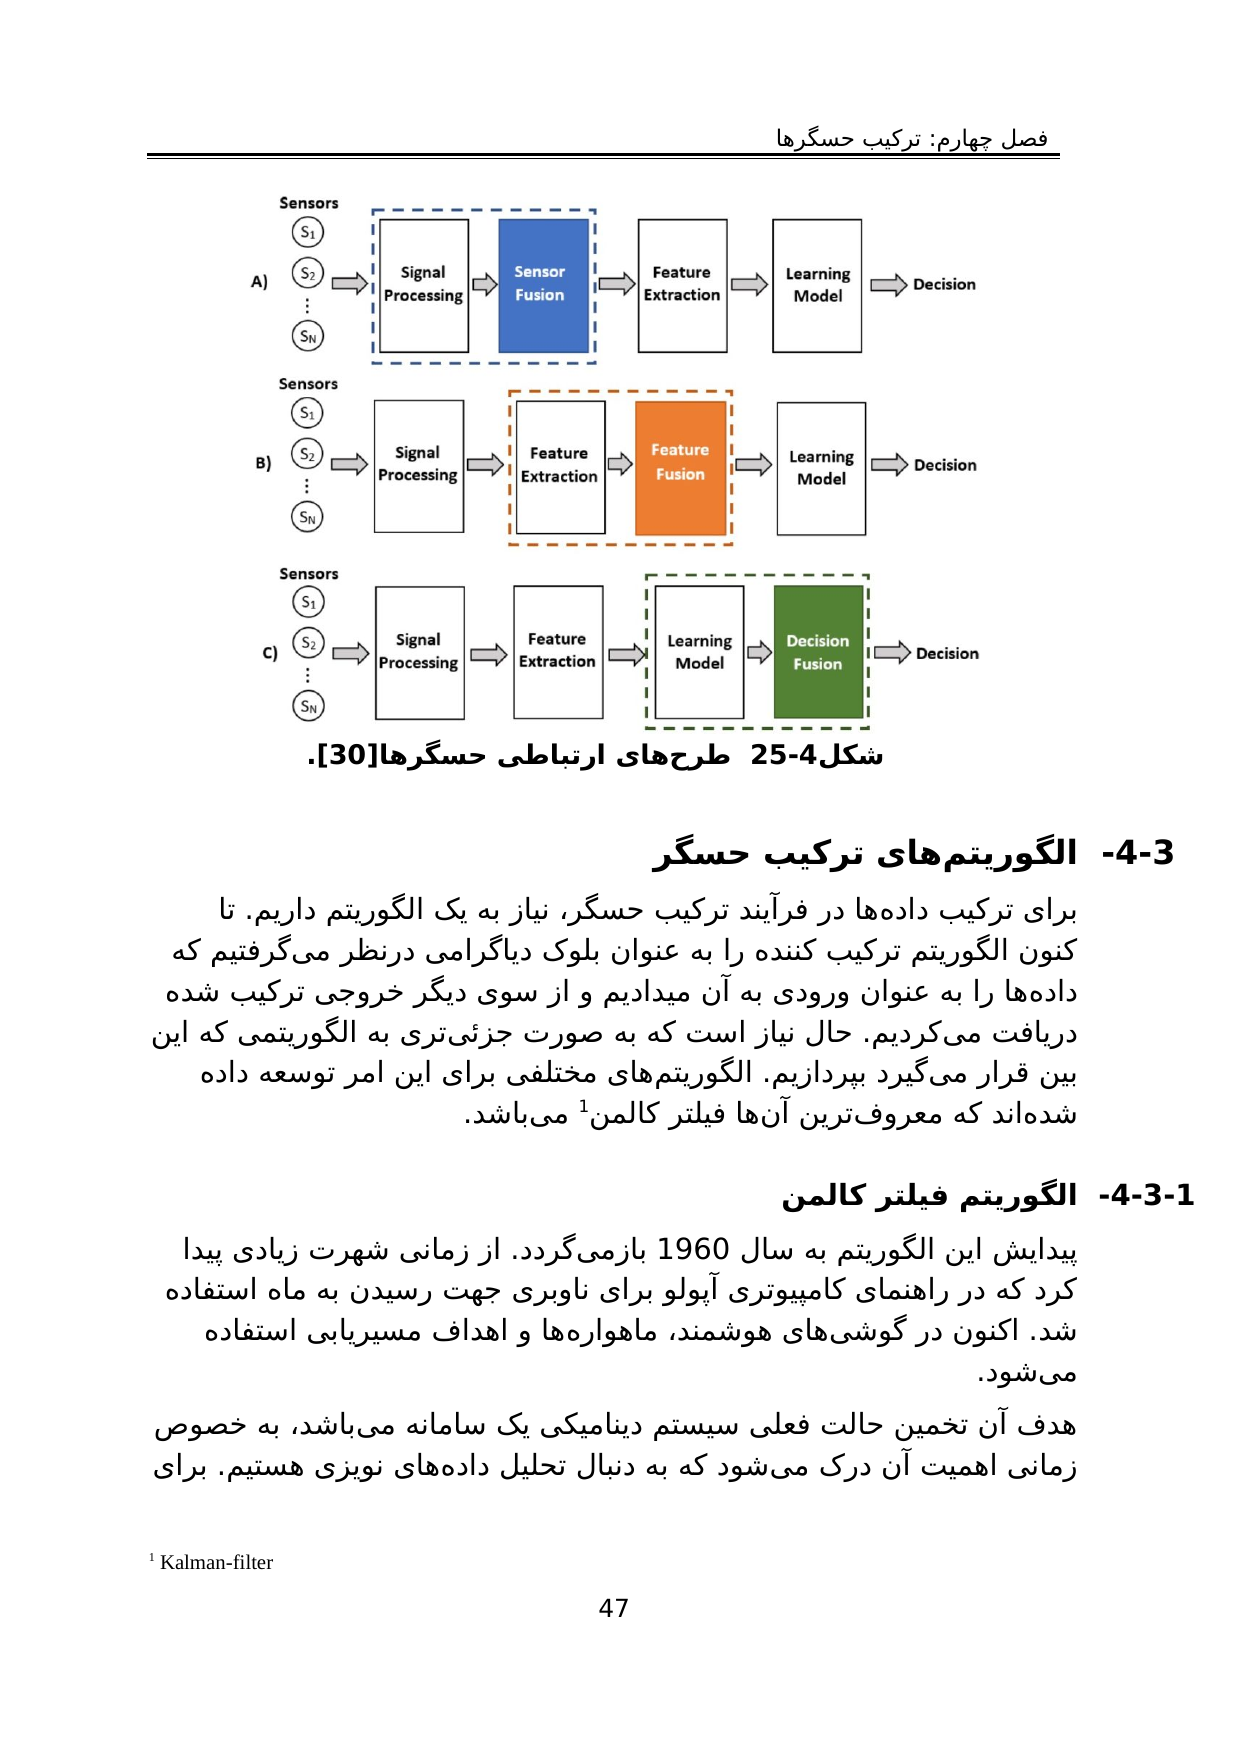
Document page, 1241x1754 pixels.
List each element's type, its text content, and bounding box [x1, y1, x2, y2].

text پیدایش این الگوریتم به سال 1960 بازمی‌گردد. از زمانی شهرت زیادی پیدا کرد که در راهنمای کامپیوتری آپولو برای ناوبری جهت رسیدن به ماه استفاده شد. اکنون در گوشی‌های هوشمند، ماهواره‌ها و اهداف مسیریابی استفاده می‌شود. [150, 1232, 1078, 1388]
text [150, 1407, 1078, 1482]
subtitle الگوریتم‌های ترکیب حسگر [150, 834, 1078, 872]
subtitle الگوریتم فیلتر کالمن [150, 1179, 1078, 1213]
picture [243, 195, 985, 734]
text برای ترکیب داده‌ها در فرآیند ترکیب حسگر، نیاز به یک الگوریتم داریم. تا کنون الگوریتم ترکیب کننده را به عنوان بلوک دیاگرامی درنظر می‌گرفتیم که داده‌ها را به عنوان ورودی به آن می‎دادیم و از سوی دیگر خروجی ترکیب شده دریافت می‌کردیم. حال نیاز است که به صورت جزئی‌تری به الگوریتمی که این بین قرار می‌گیرد بپردازیم. الگوریتم‌های مختلفی برای این امر توسعه داده شده‌اند که معروف‌ترین آن‌ها فیلتر کالمن می‌باشد. [150, 893, 1078, 1130]
